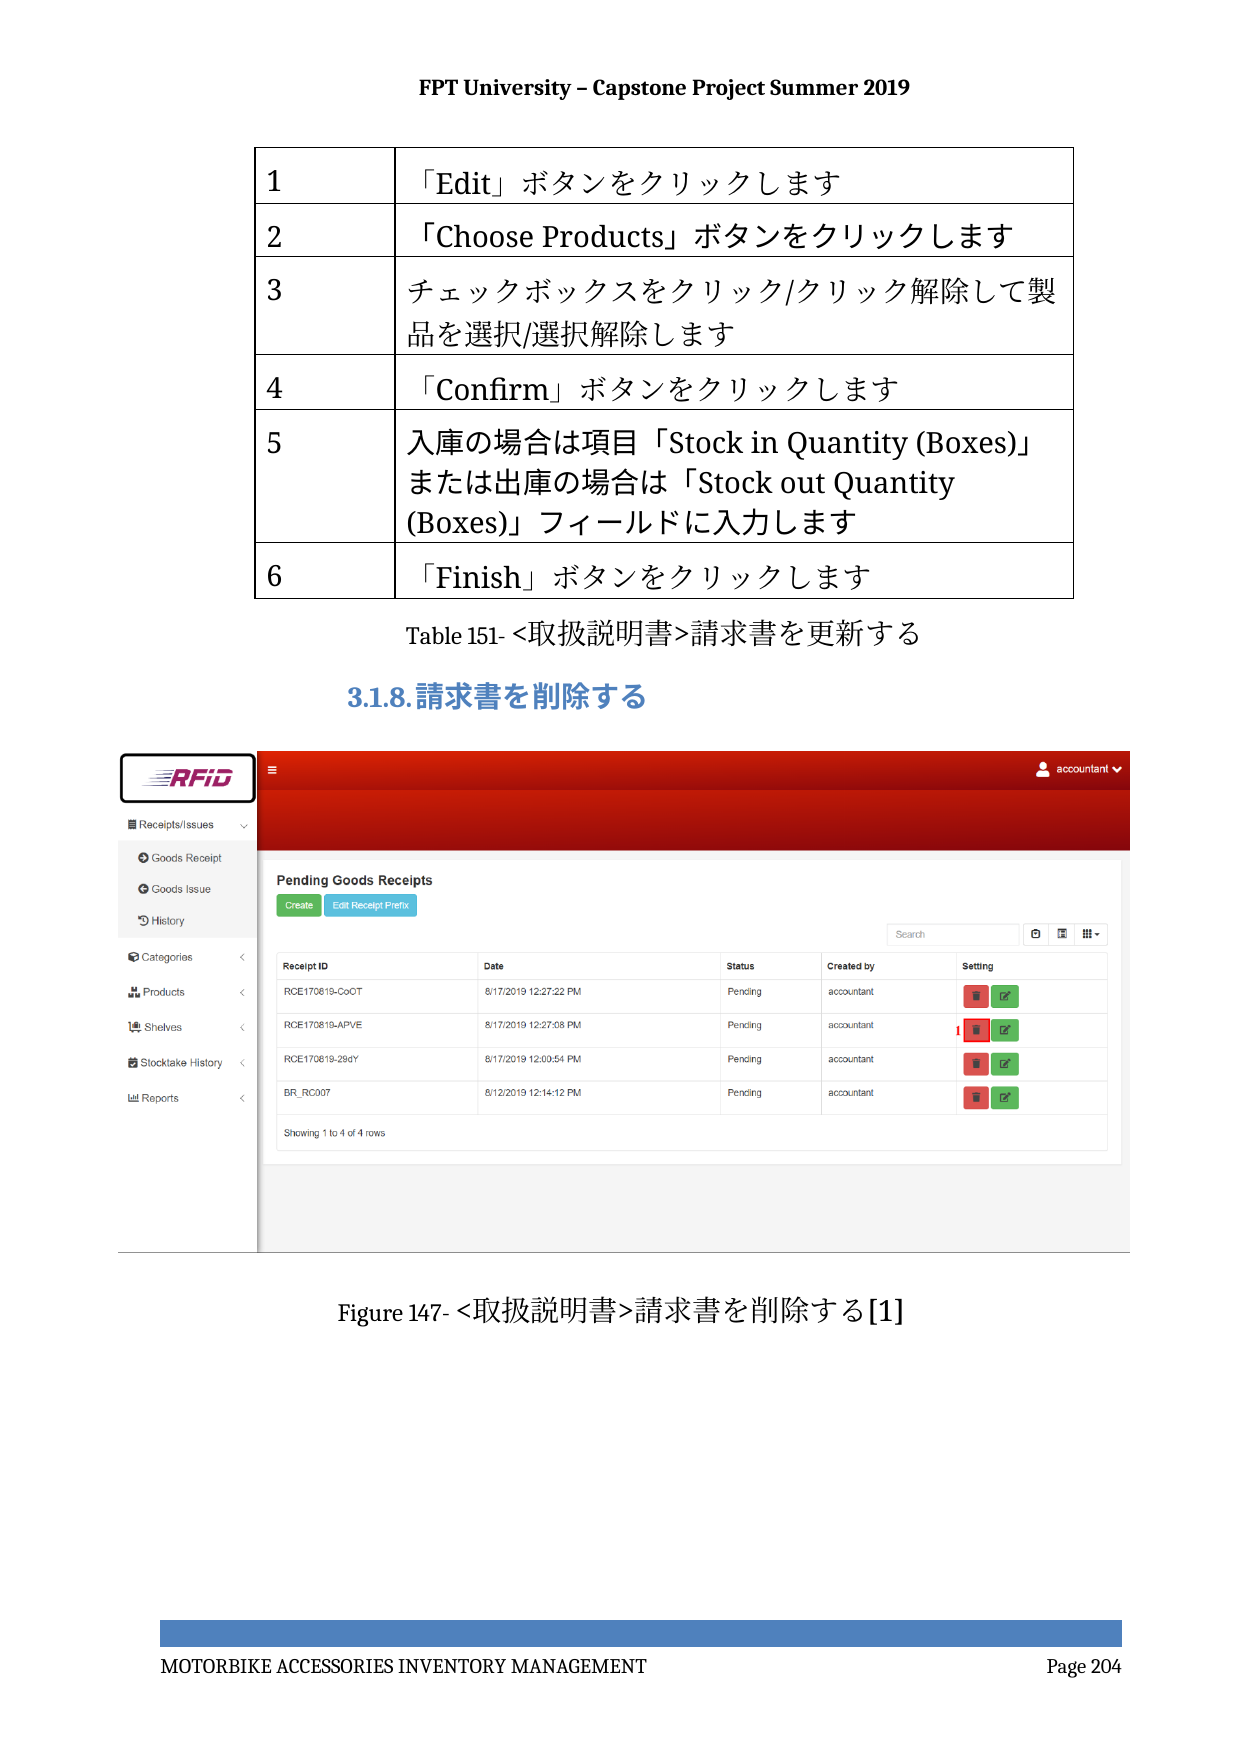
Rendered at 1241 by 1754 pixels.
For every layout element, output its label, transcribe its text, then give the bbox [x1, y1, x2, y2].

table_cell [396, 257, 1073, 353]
picture [118, 751, 1130, 1253]
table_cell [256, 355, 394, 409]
text Table 236- <取扱説明書>請求書を更新する [207, 611, 1122, 653]
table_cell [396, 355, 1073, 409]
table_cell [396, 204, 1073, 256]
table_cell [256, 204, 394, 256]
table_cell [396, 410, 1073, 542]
subtitle 請求書を削除する [348, 674, 1122, 716]
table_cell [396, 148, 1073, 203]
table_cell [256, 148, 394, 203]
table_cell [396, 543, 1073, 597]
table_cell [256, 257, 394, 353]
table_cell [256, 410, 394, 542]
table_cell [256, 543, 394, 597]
